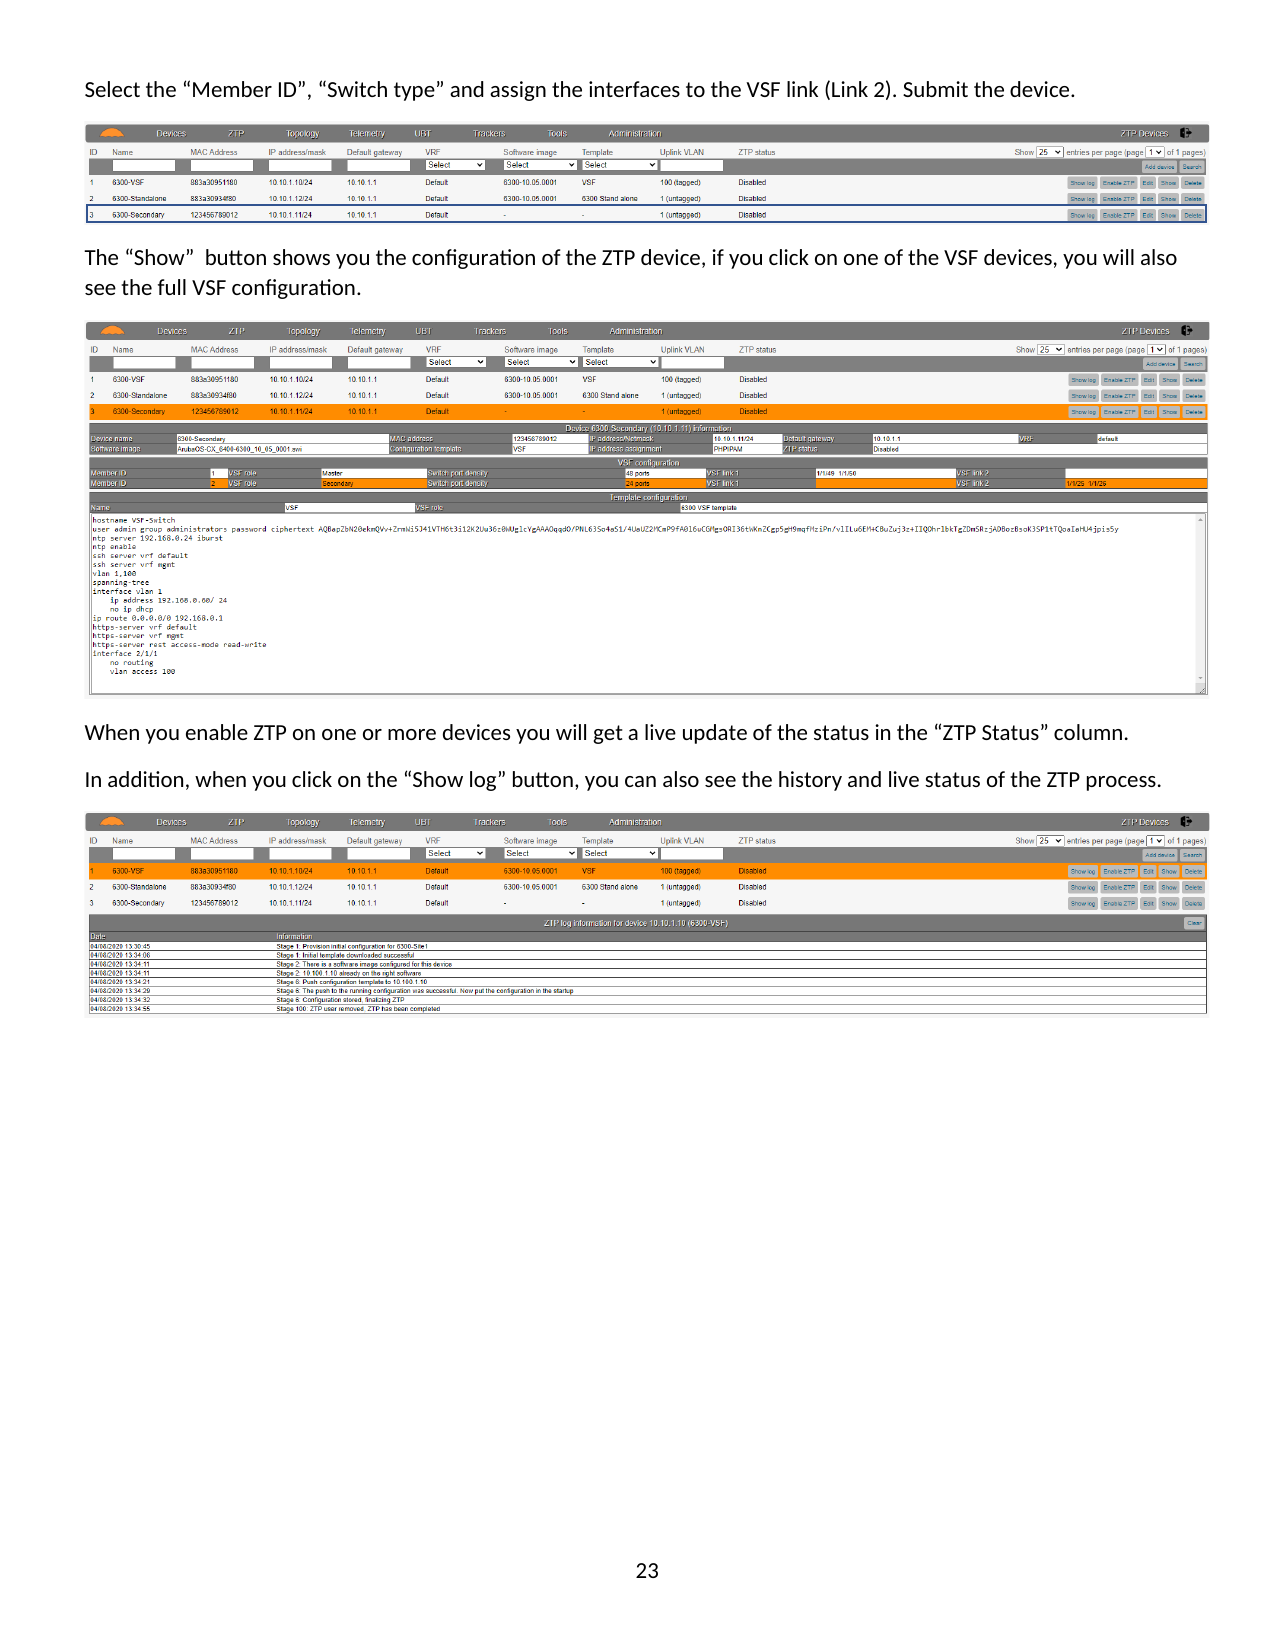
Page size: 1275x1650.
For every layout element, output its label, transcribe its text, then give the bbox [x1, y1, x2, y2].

picture [84, 121, 1210, 225]
picture [84, 320, 1210, 699]
text Select the “Member ID”, “Switch type” and assign the interfaces to the VSF link (Link 2). Submit the device. [84, 75, 1209, 103]
text When you enable ZTP on one or more devices you will get a live update of the status in the “ZTP Status” column. [84, 718, 1209, 746]
picture [84, 811, 1210, 1018]
text In addition, when you click on the “Show log” button, you can also see the history and live status of the ZTP process. [84, 765, 1209, 793]
text The “Show” button shows you the configuration of the ZTP device, if you click on one of the VSF devices, you will also see the full VSF configuration. [84, 243, 1209, 301]
